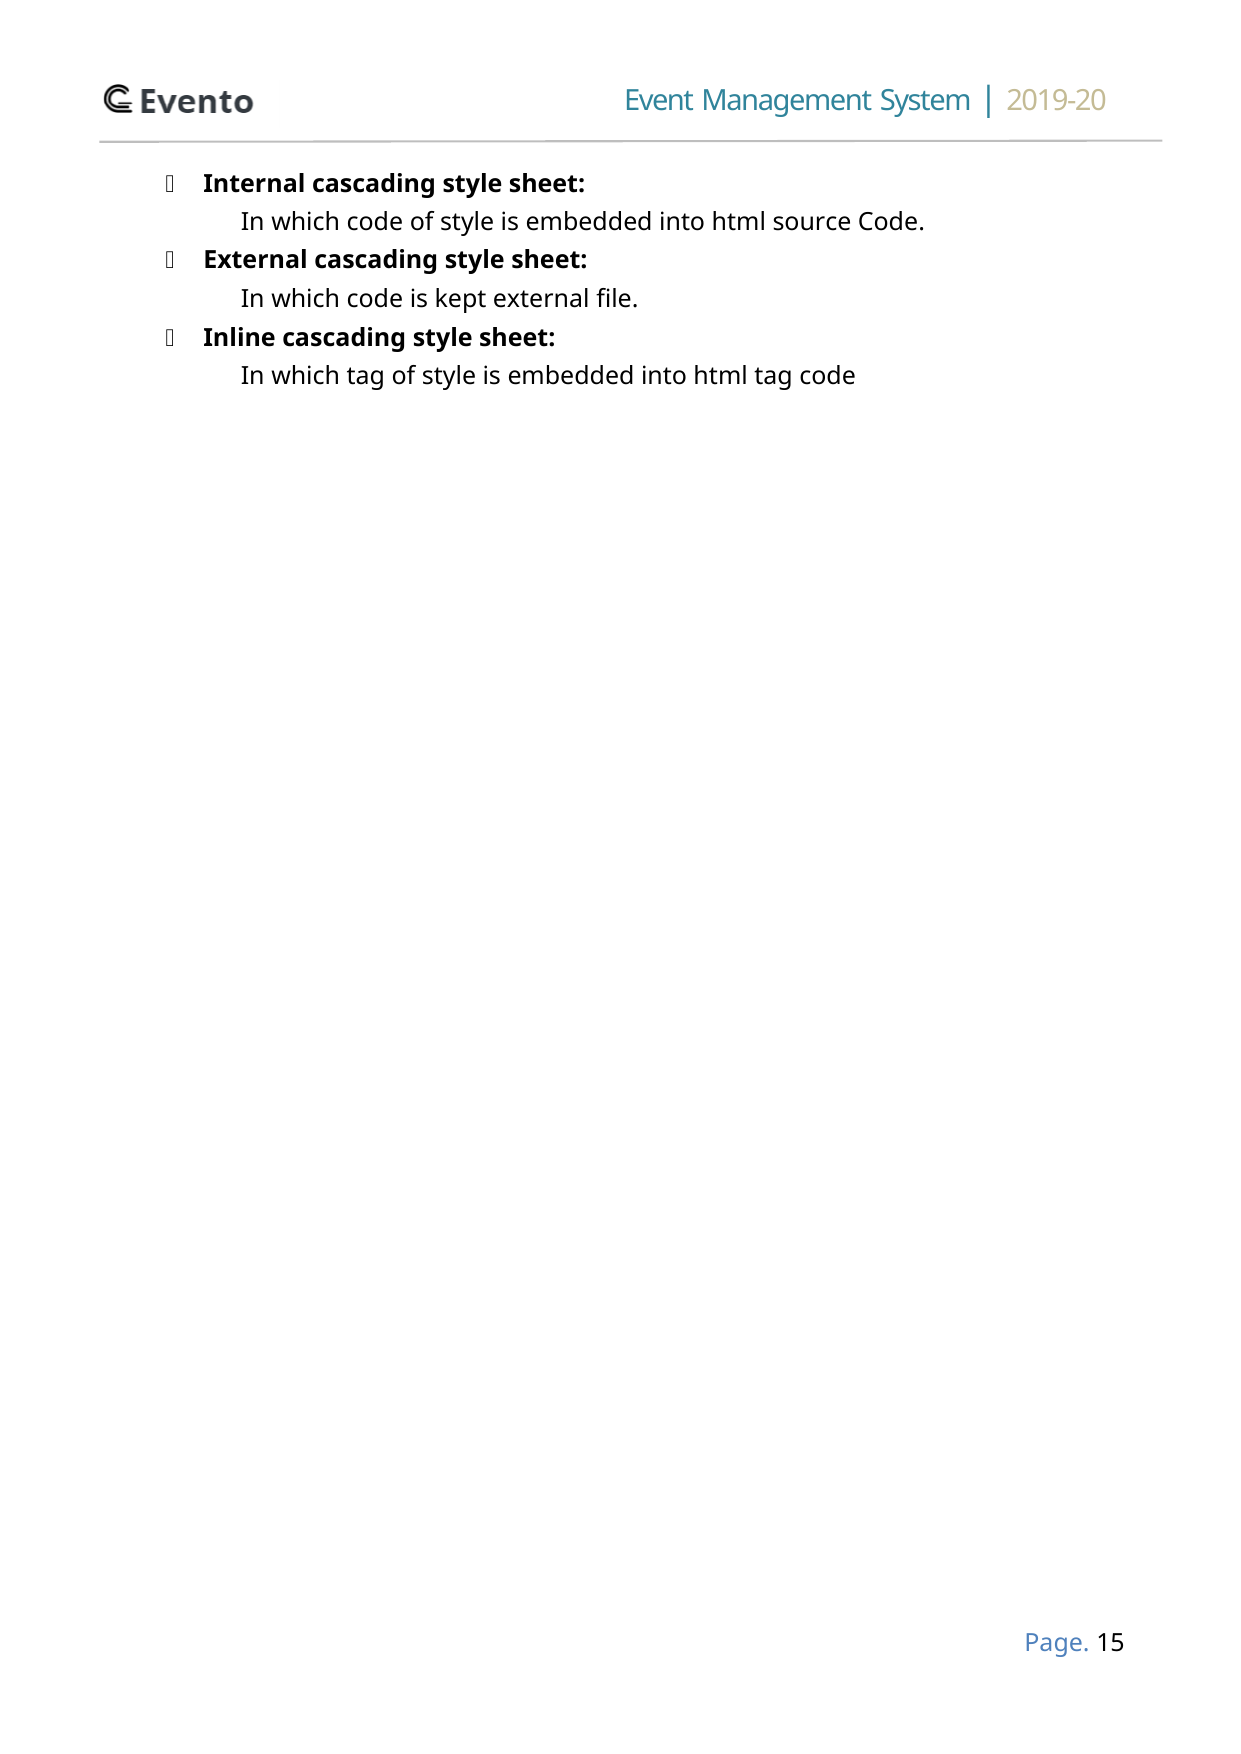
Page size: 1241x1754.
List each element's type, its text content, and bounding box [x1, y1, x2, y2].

picture [103, 80, 280, 128]
text In which code of style is embedded into html source Code. [241, 203, 1203, 237]
text In which code is kept external file. [241, 280, 1203, 314]
subtitle External cascading style sheet: [165, 242, 1203, 276]
text In which tag of style is embedded into html tag code [241, 358, 1203, 392]
subtitle Inline cascading style sheet: [165, 319, 1203, 353]
subtitle Internal cascading style sheet: [165, 165, 1203, 199]
